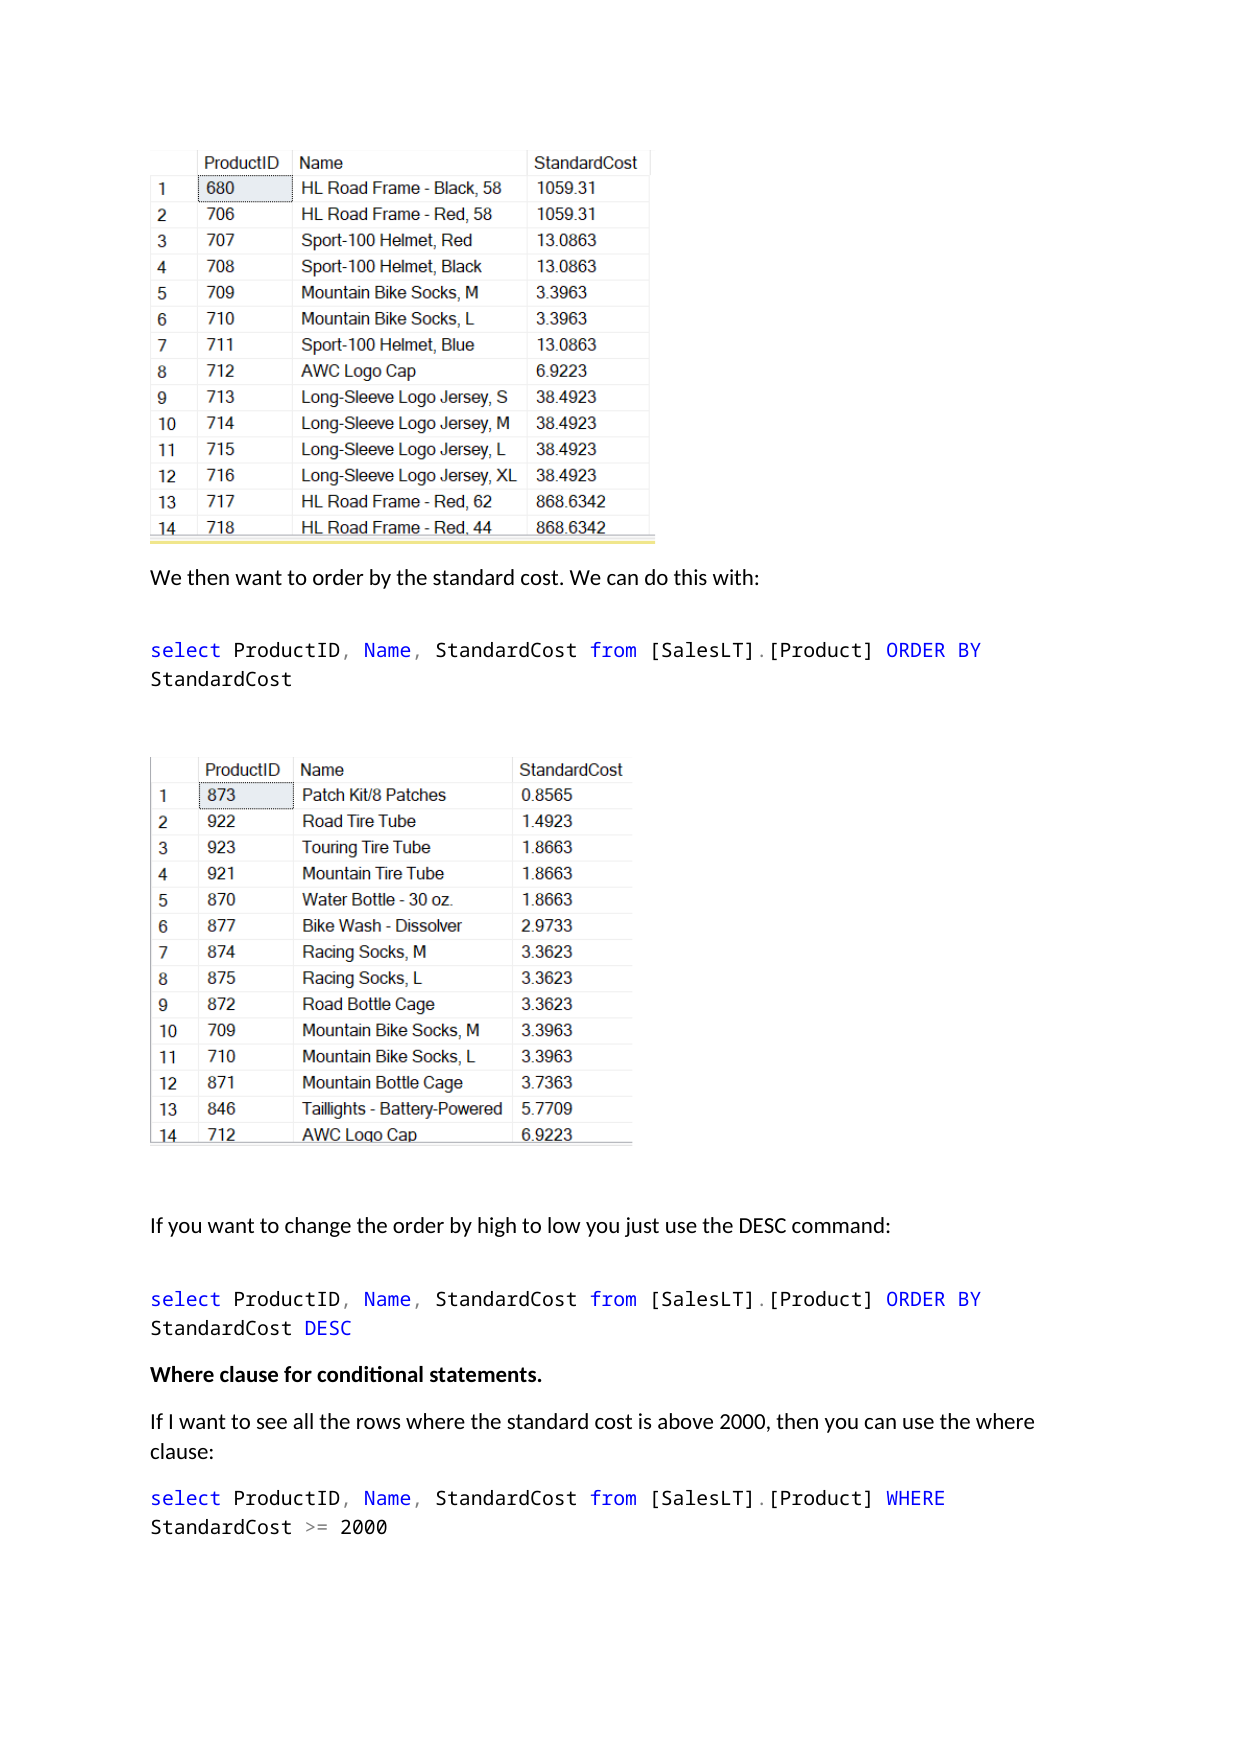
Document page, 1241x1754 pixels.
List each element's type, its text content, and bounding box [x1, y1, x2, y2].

text select ProductID, Name, StandardCost from [SalesLT].[Product] ORDER BY StandardCost DESC [150, 1285, 1090, 1341]
picture [150, 757, 633, 1146]
text If you want to change the order by high to low you just use the DESC command: [150, 1211, 1090, 1239]
text We then want to order by the standard cost. We can do this with: [150, 563, 1090, 591]
picture [150, 150, 656, 544]
text select ProductID, Name, StandardCost from [SalesLT].[Product] WHERE StandardCost >= 2000 [150, 1484, 1090, 1540]
text select ProductID, Name, StandardCost from [SalesLT].[Product] ORDER BY StandardCost [150, 636, 1090, 692]
text Where clause for conditional statements. [150, 1360, 1090, 1388]
text If I want to see all the rows where the standard cost is above 2000, then you can use the where clause: [150, 1407, 1090, 1465]
